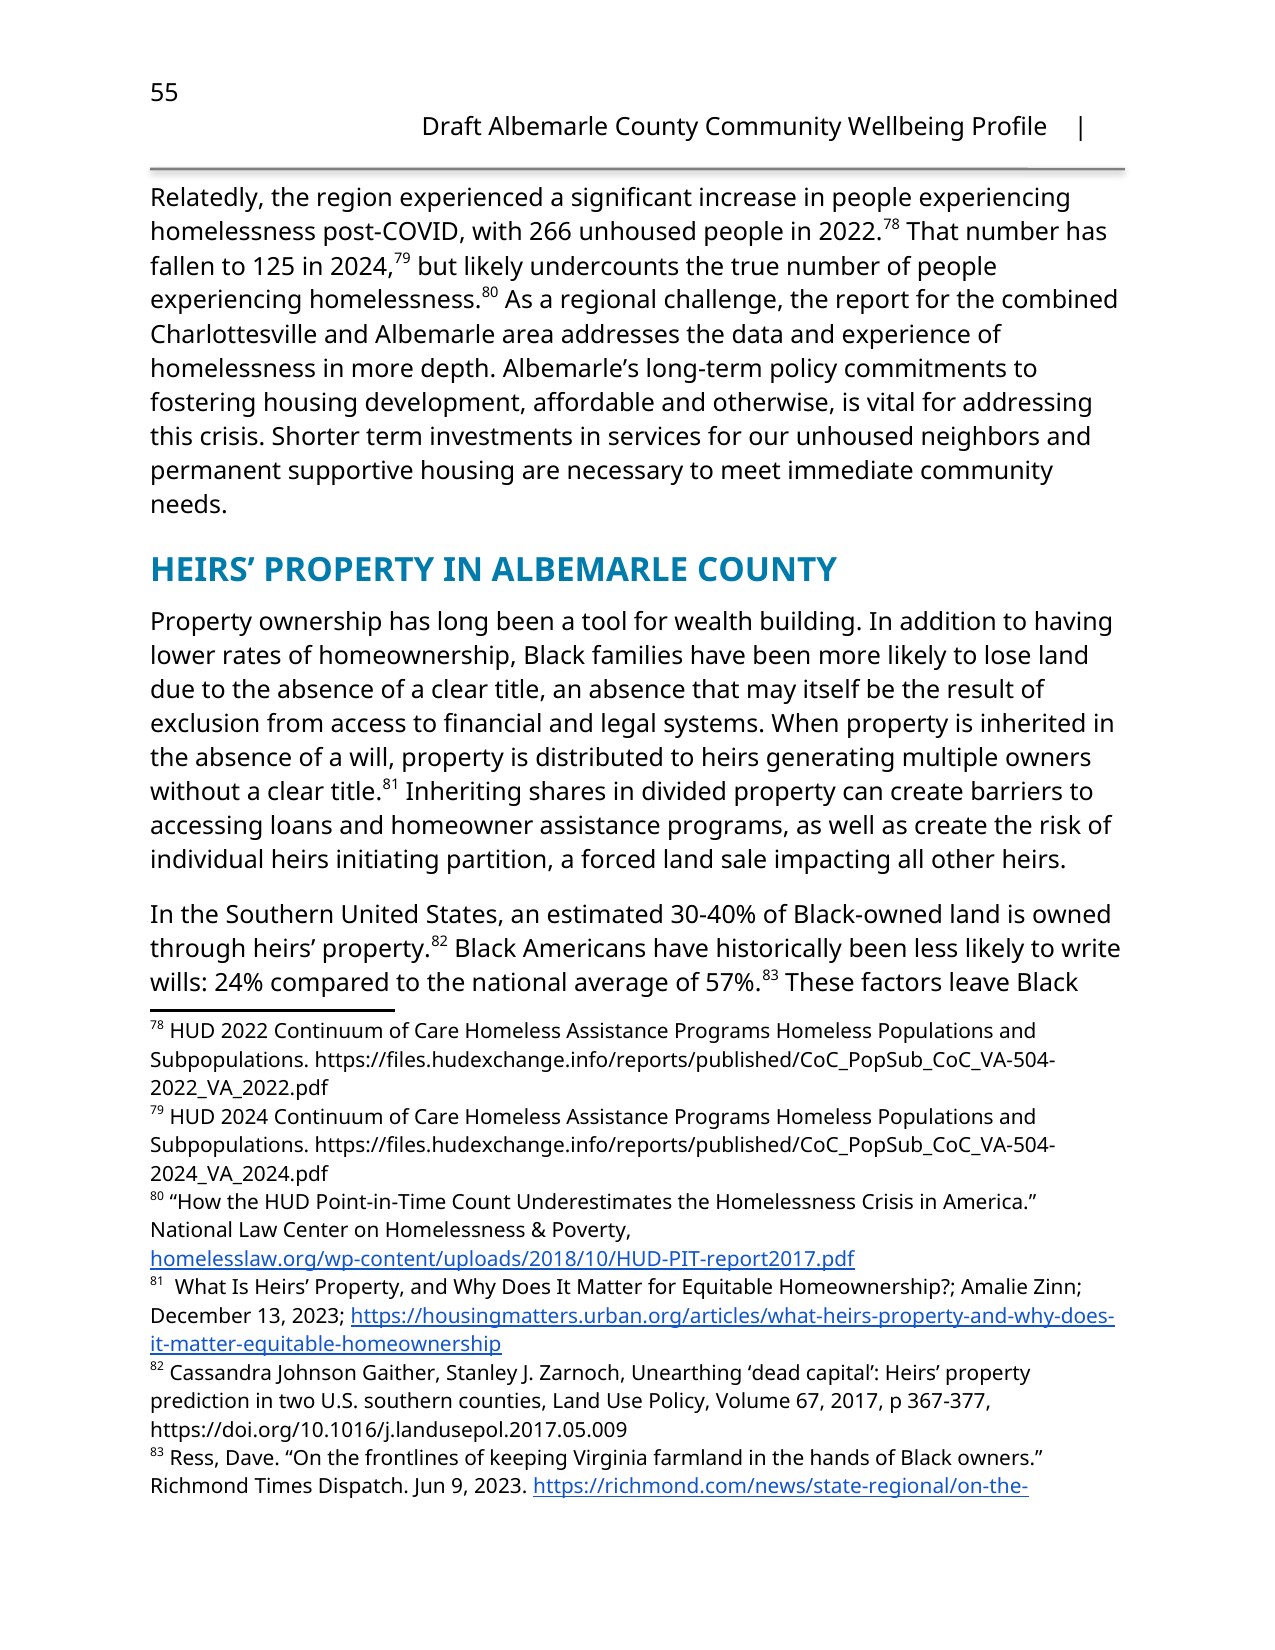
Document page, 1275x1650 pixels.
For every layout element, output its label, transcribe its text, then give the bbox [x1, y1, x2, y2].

text Relatedly, the region experienced a significant increase in people experiencing homelessness post-COVID, with 266 unhoused people in 2022. That number has fallen to 125 in 2024, but likely undercounts the true number of people experiencing homelessness. As a regional challenge, the report for the combined Charlottesville and Albemarle area addresses the data and experience of homelessness in more depth. Albemarle’s long-term policy commitments to fostering housing development, affordable and otherwise, is vital for addressing this crisis. Shorter term investments in services for our unhoused neighbors and permanent supportive housing are necessary to meet immediate community needs. [150, 180, 1125, 521]
text In the Southern United States, an estimated 30-40% of Black-owned land is owned through heirs’ property. Black Americans have historically been less likely to write wills: 24% compared to the national average of 57%. These factors leave Black Americans who own or stand to receive heirs’ property at risk of foreclosures due to unpaid property taxes or of losing land to speculators paying low prices after partition has been initiated. [150, 897, 1125, 999]
text Property ownership has long been a tool for wealth building. In addition to having lower rates of homeownership, Black families have been more likely to lose land due to the absence of a clear title, an absence that may itself be the result of exclusion from access to financial and legal systems. When property is inherited in the absence of a will, property is distributed to heirs generating multiple owners without a clear title. Inheriting shares in divided property can create barriers to accessing loans and homeowner assistance programs, as well as create the risk of individual heirs initiating partition, a forced land sale impacting all other heirs. [150, 603, 1125, 876]
subtitle Heirs’ Property in Albemarle County [150, 546, 1125, 591]
